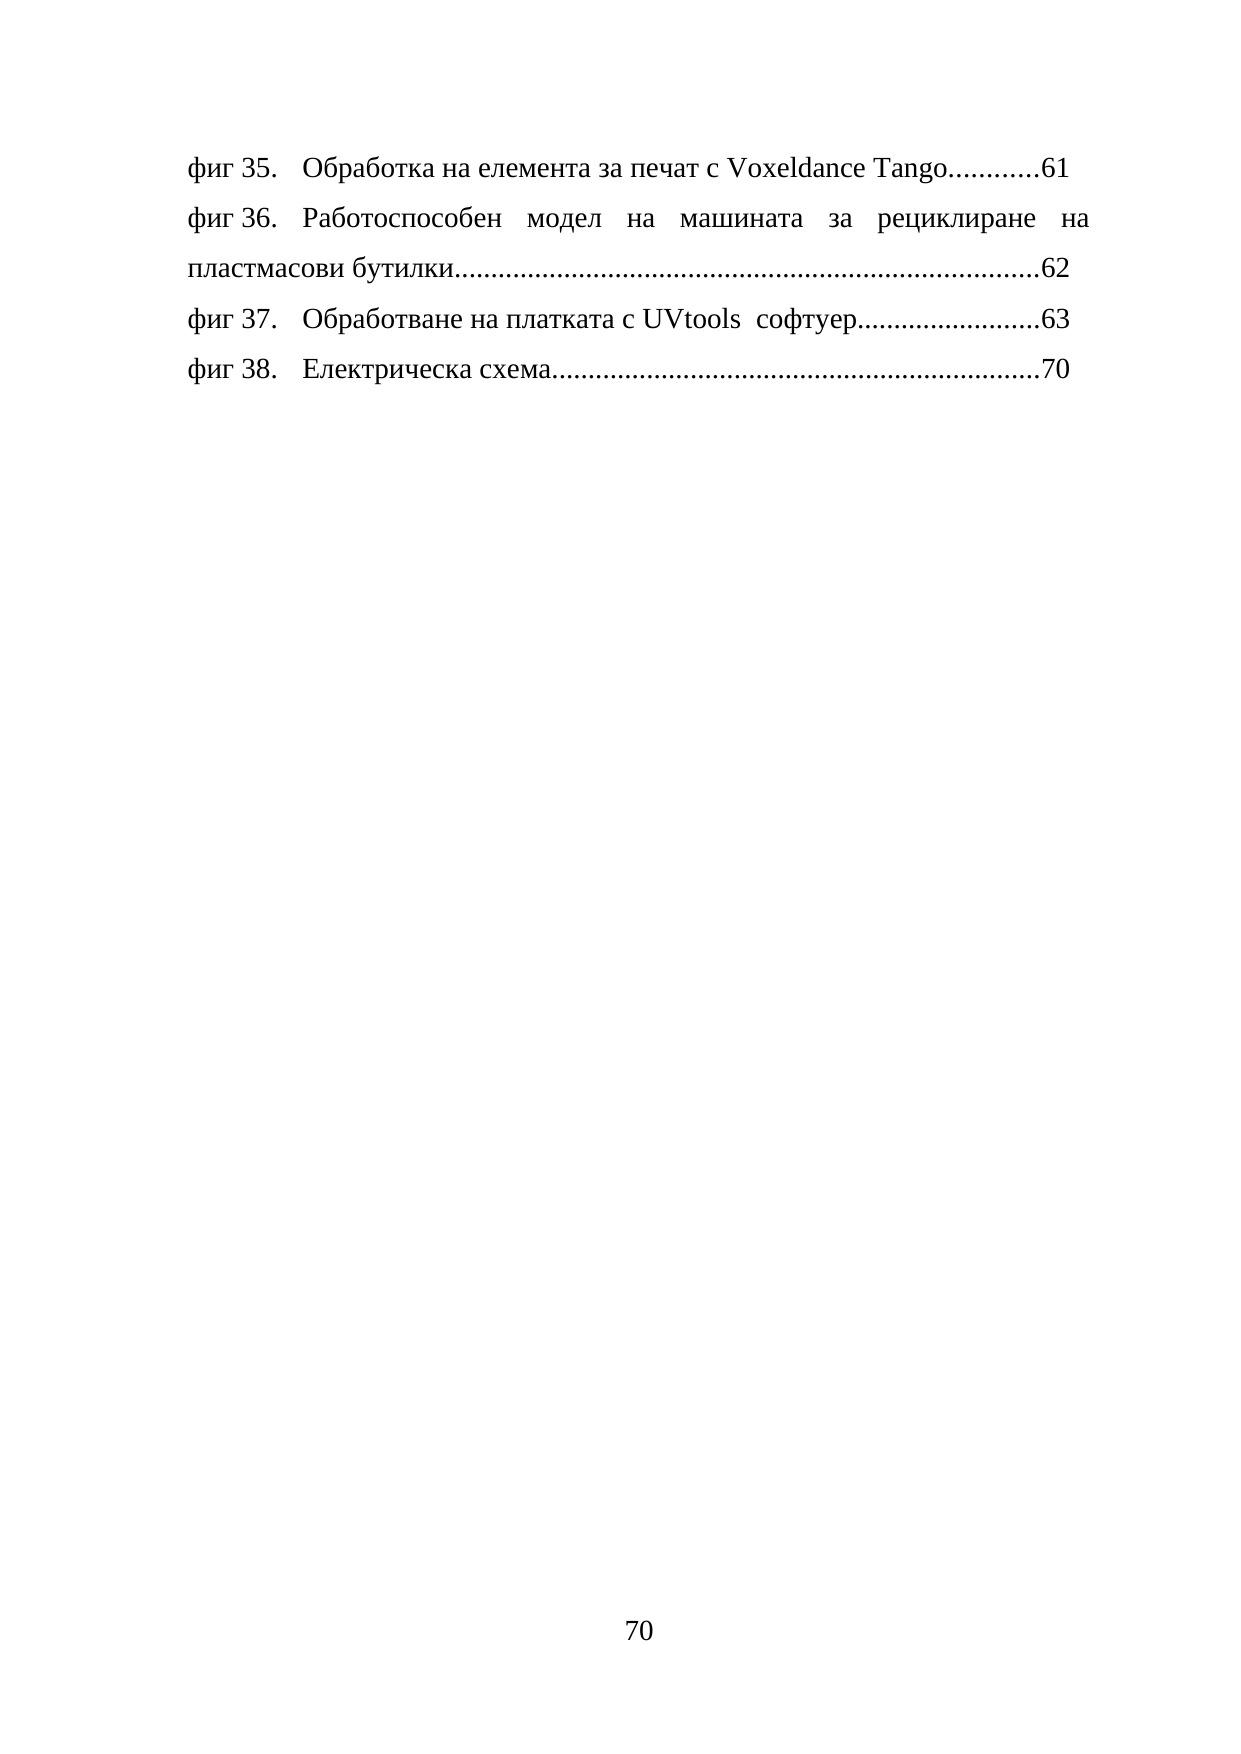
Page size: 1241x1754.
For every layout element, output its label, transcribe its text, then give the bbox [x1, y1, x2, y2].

text фиг 35. Обработка на елемента за печат с Voxeldance Tango 61 [187, 150, 1090, 183]
text фиг 37. Обработване на платката с UVtools софтуер 63 [187, 301, 1090, 334]
text фиг 36. Работоспособен модел на машината за рециклиране на пластмасови бутилки 62 [187, 200, 1090, 284]
text фиг 38. Електрическа схема 70 [187, 351, 1090, 385]
